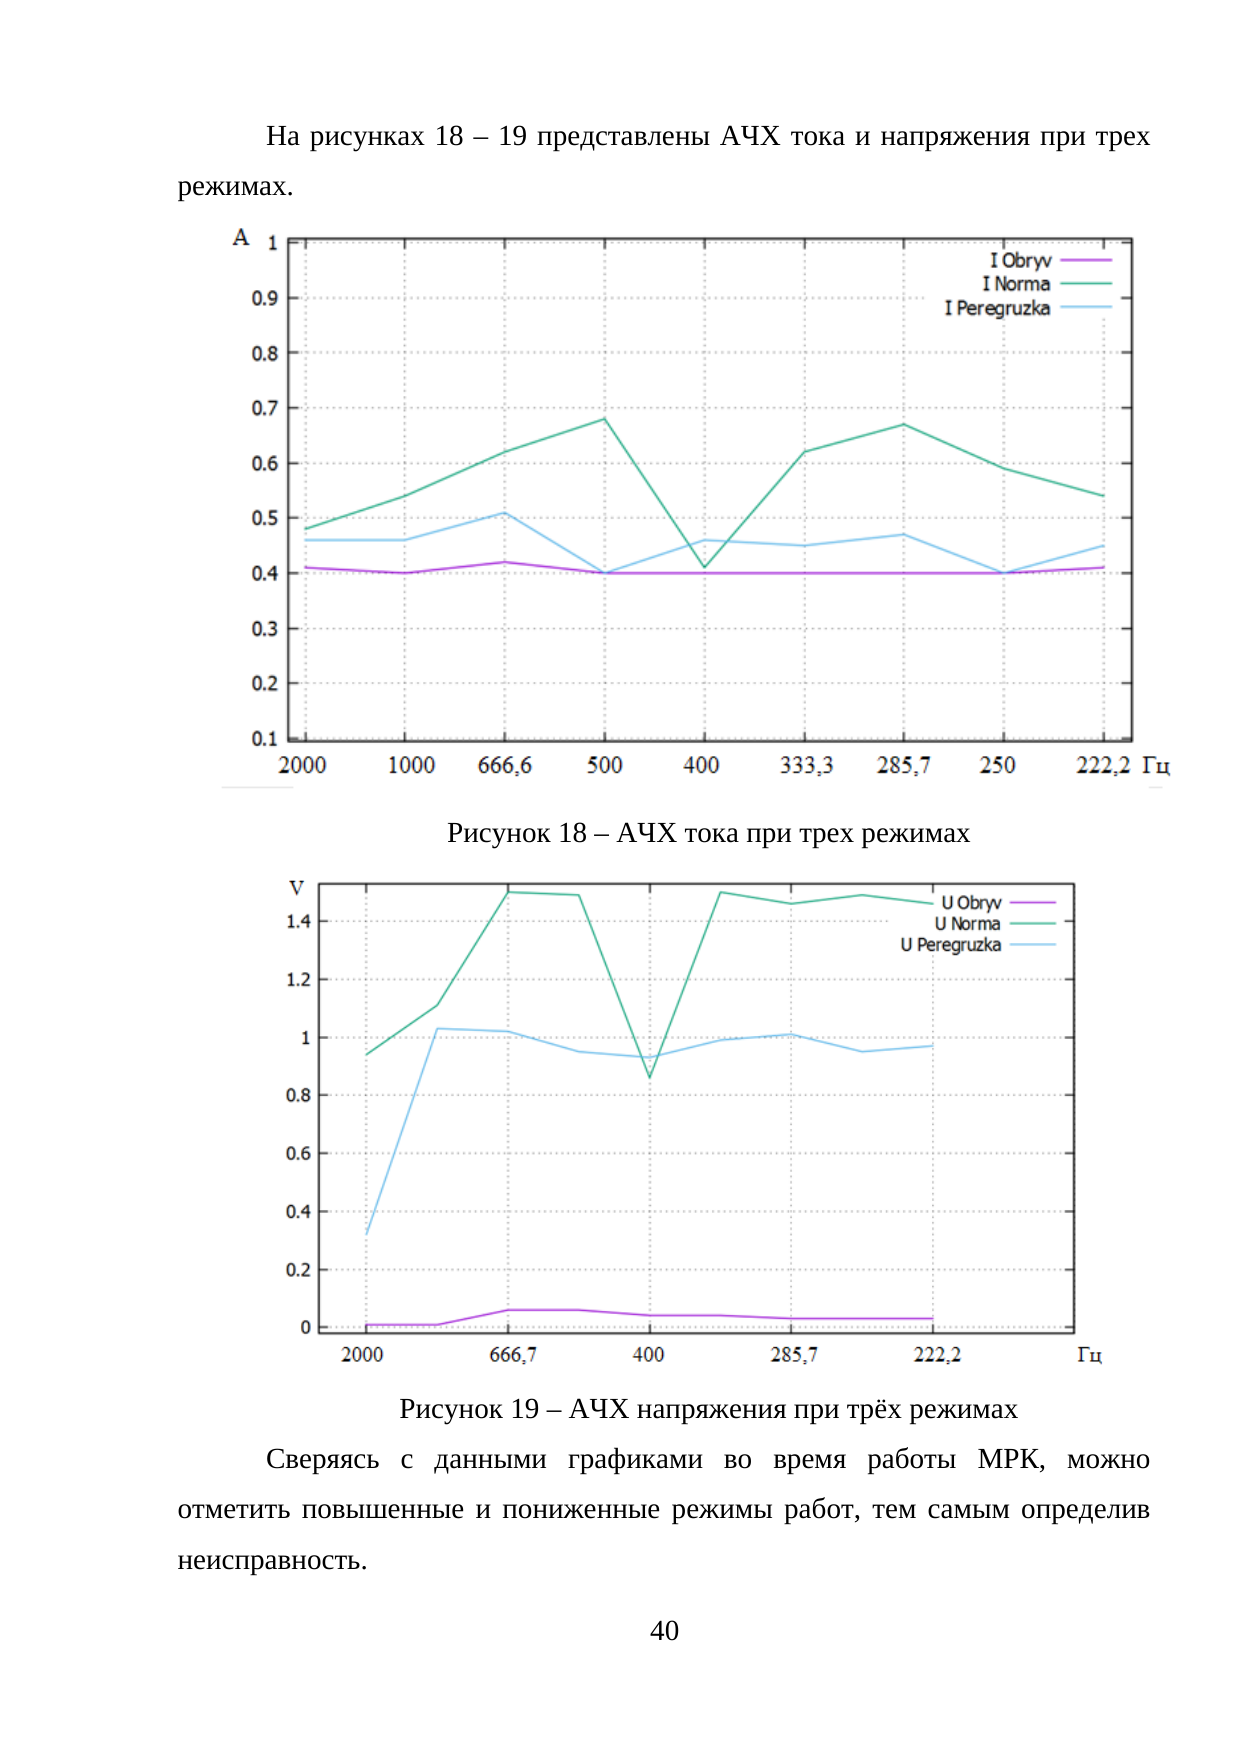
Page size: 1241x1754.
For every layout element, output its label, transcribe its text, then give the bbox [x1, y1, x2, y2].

text Рисунок 19 – АЧХ напряжения при трёх режимах [177, 1391, 1152, 1424]
picture [259, 865, 1114, 1375]
text Рисунок 18 – АЧХ тока при трех режимах [177, 815, 1152, 849]
text На рисунках 18 – 19 представлены АЧХ тока и напряжения при трех режимах. [177, 118, 1152, 202]
picture [221, 218, 1195, 799]
text Сверяясь с данными графиками во время работы МРК, можно отметить повышенные и пониженные режимы работ, тем самым определив неисправность. [177, 1441, 1152, 1576]
